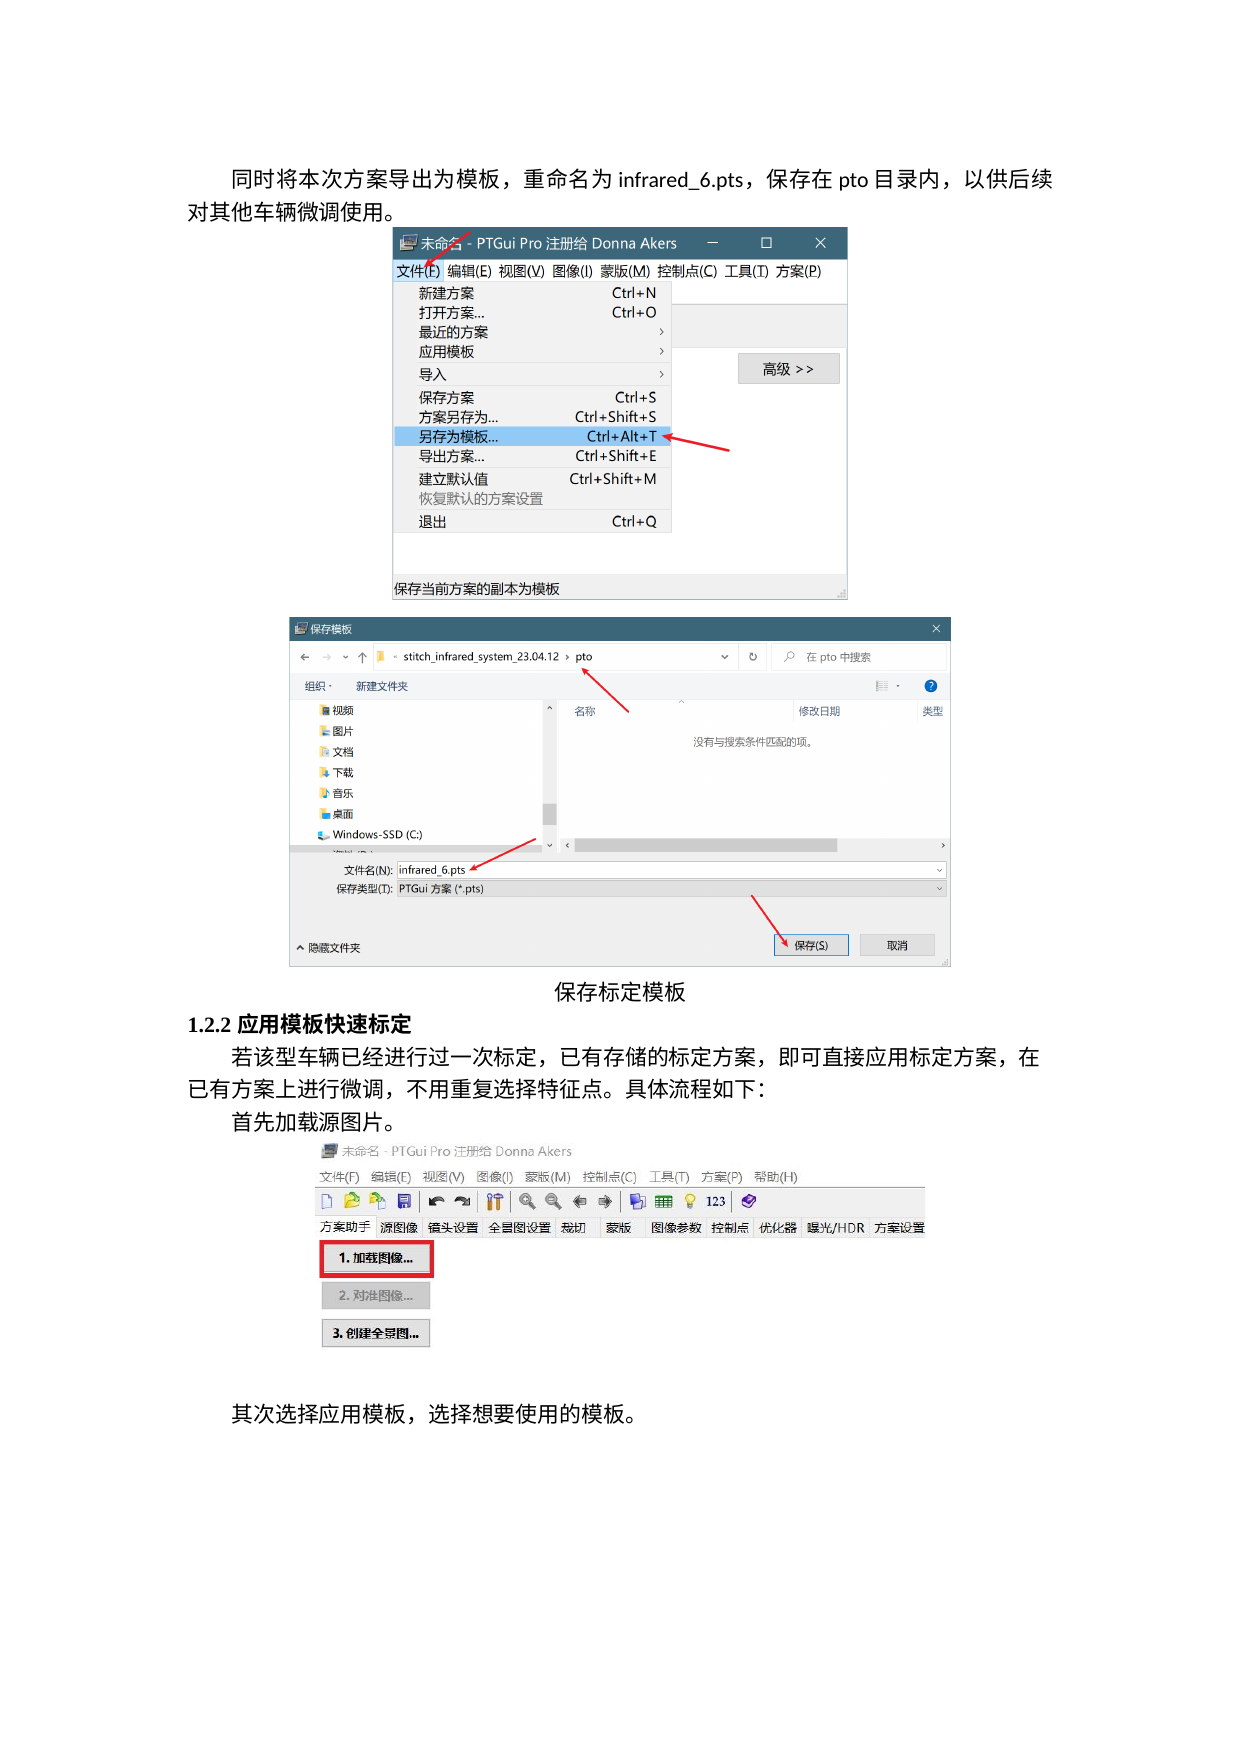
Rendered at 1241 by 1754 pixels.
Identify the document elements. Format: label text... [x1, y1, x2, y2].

list 同时将本次方案导出为模板，重命名为infrared_6.pts，保存在pto目录内，以供后续对其他车辆微调使用。 [187, 162, 1053, 227]
picture [289, 617, 951, 967]
picture [392, 227, 848, 600]
list 1.2.2 应用模板快速标定 [187, 1007, 1053, 1039]
list 其次选择应用模板，选择想要使用的模板。 [187, 1397, 1053, 1429]
list 若该型车辆已经进行过一次标定，已有存储的标定方案，即可直接应用标定方案，在已有方案上进行微调，不用重复选择特征点。具体流程如下： [187, 1039, 1053, 1104]
list 首先加载源图片。 [187, 1104, 1053, 1137]
picture [314, 1137, 926, 1377]
text 保存标定模板 [187, 974, 1053, 1007]
